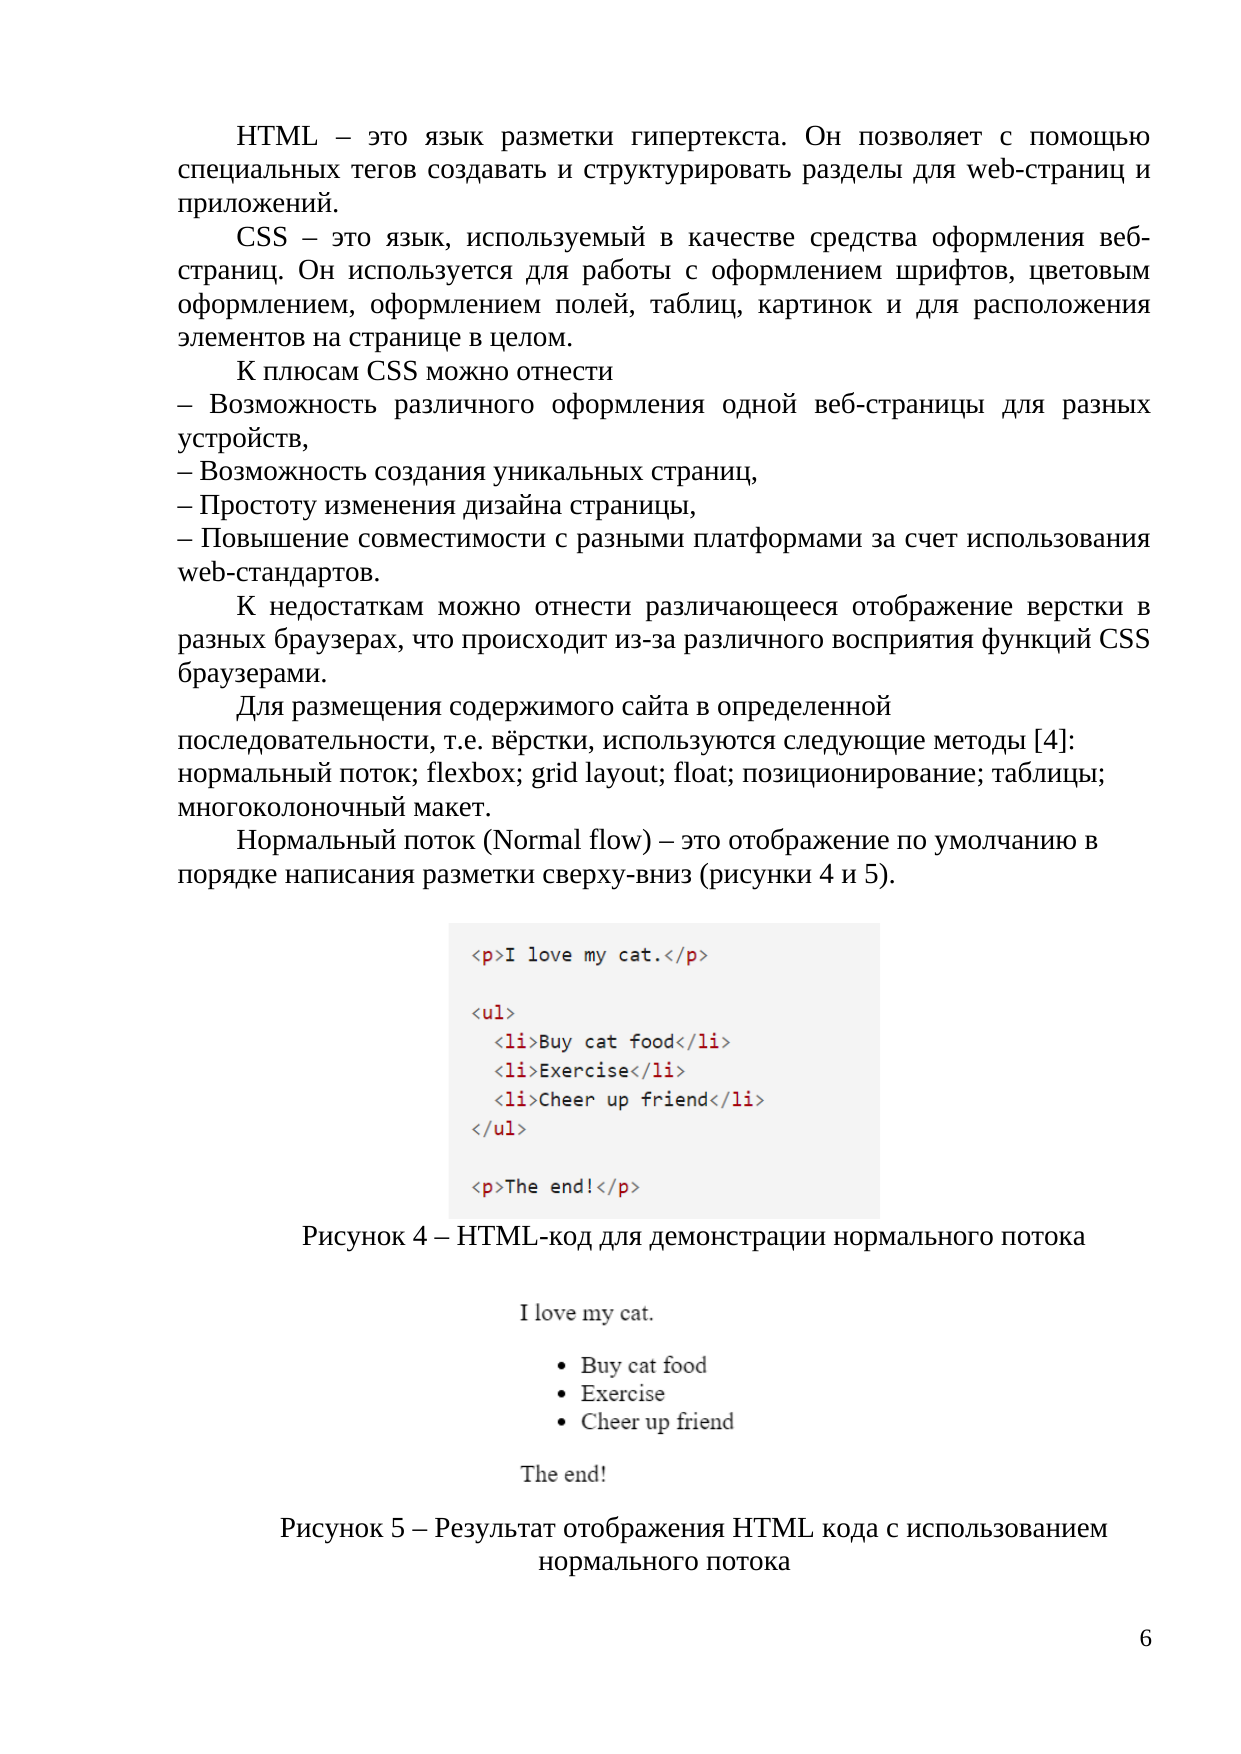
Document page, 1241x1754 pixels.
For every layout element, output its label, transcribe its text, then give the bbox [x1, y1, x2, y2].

text – Возможность различного оформления одной веб-страницы для разных устройств, [177, 386, 1152, 453]
text – Простоту изменения дизайна страницы, [177, 487, 1152, 521]
text К плюсам CSS можно отнести [177, 353, 1152, 386]
text Рисунок 4 – HTML-код для демонстрации нормального потока [177, 1218, 1152, 1252]
text Нормальный поток (Normal flow) – это отображение по умолчанию в порядке написания разметки сверху-вниз (рисунки 4 и 5). [177, 822, 1152, 889]
text – Возможность создания уникальных страниц, [177, 453, 1152, 487]
picture [448, 923, 881, 1219]
text CSS – это язык, используемый в качестве средства оформления веб-страниц. Он используется для работы с оформлением шрифтов, цветовым оформлением, оформлением полей, таблиц, картинок и для расположения элементов на странице в целом. [177, 219, 1152, 353]
text – Повышение совместимости с разными платформами за счет использования web-стандартов. [177, 521, 1152, 588]
picture [503, 1285, 884, 1510]
text Рисунок 5 – Результат отображения HTML кода с использованием нормального потока [177, 1510, 1152, 1577]
text Для размещения содержимого сайта в определенной последовательности, т.е. вёрстки, используются следующие методы [4]: нормальный поток; flexbox; grid layout; float; позиционирование; таблицы; многоколоночный макет. [177, 688, 1152, 822]
text К недостаткам можно отнести различающееся отображение верстки в разных браузерах, что происходит из-за различного восприятия функций CSS браузерами. [177, 588, 1152, 688]
text HTML – это язык разметки гипертекста. Он позволяет с помощью специальных тегов создавать и структурировать разделы для web-страниц и приложений. [177, 118, 1152, 219]
